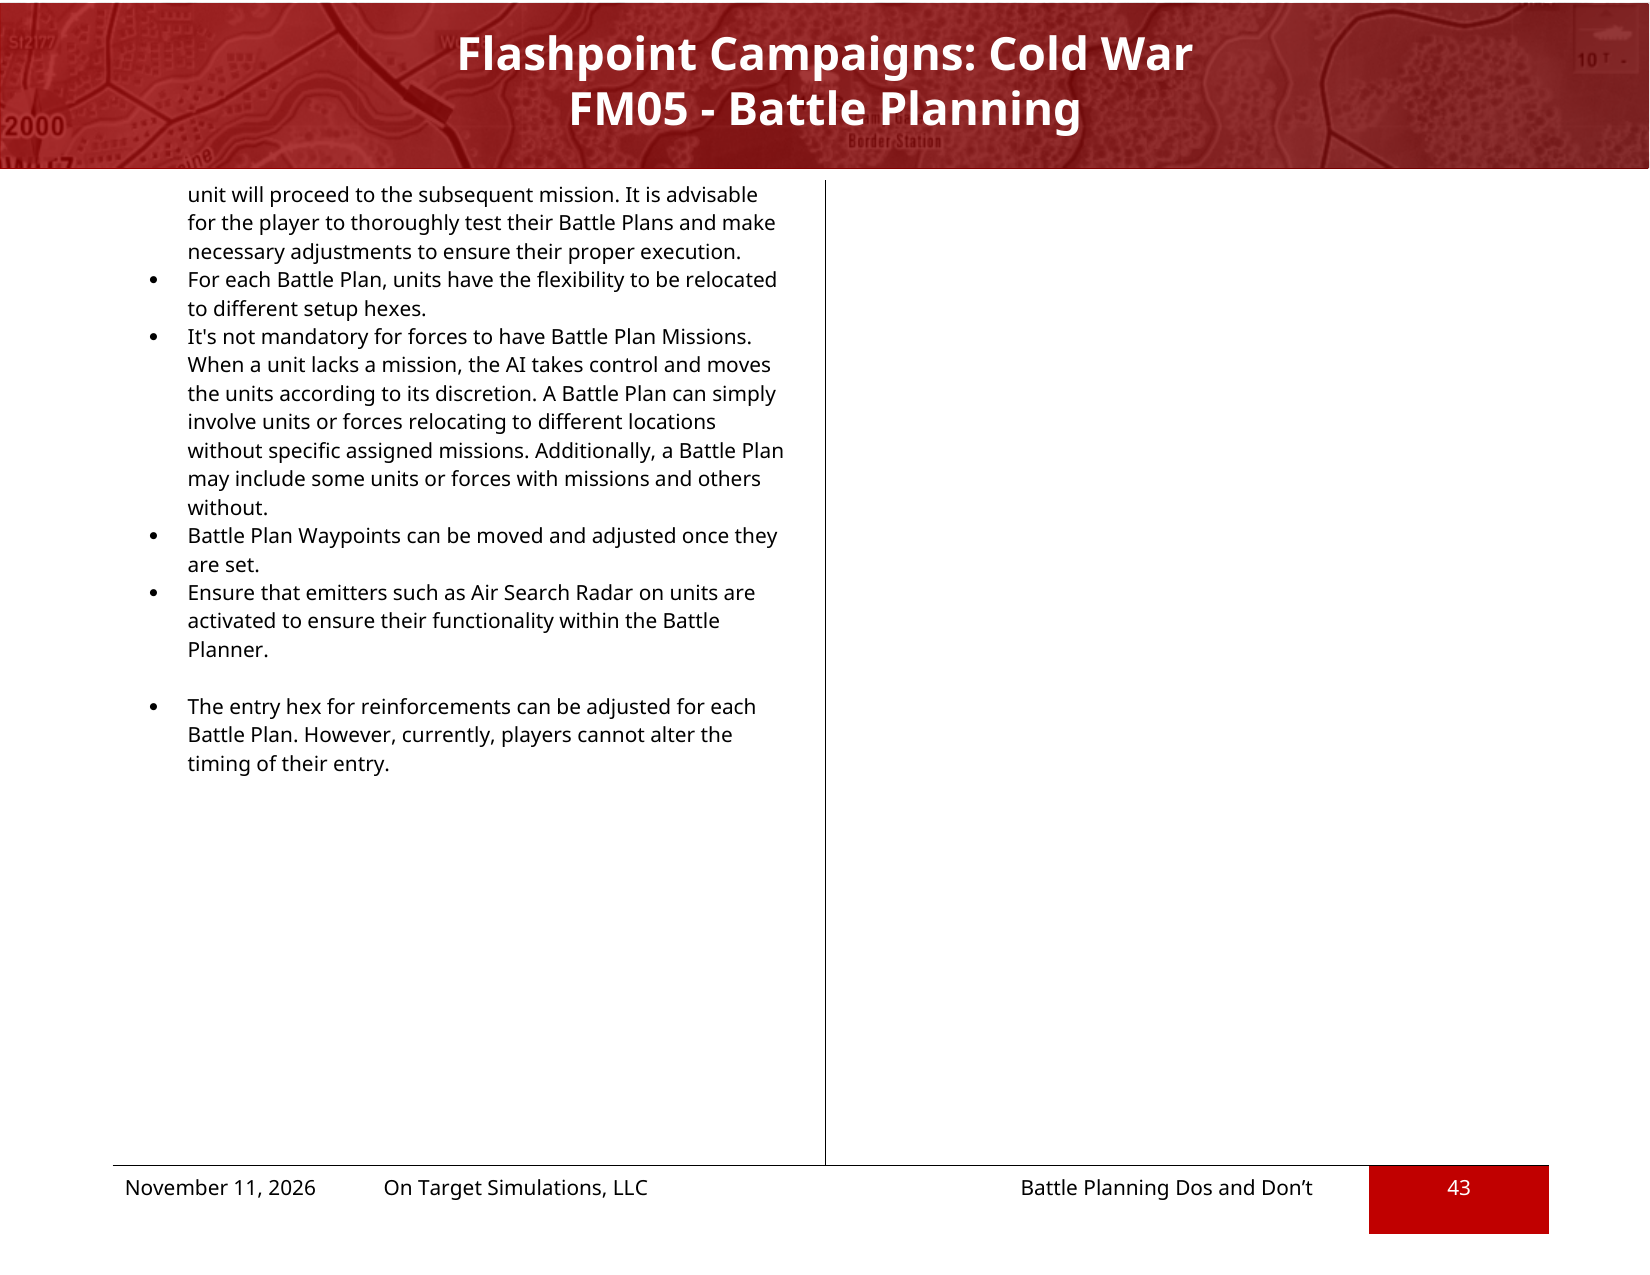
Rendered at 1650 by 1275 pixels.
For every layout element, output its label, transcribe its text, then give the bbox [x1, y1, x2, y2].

list Ensure that emitters such as Air Search Radar on units are activated to ensure their functionality within the Battle Planner. [150, 578, 787, 663]
list For each Battle Plan, units have the flexibility to be relocated to different setup hexes. [150, 265, 787, 322]
list It's not mandatory for forces to have Battle Plan Missions. When a unit lacks a mission, the AI takes control and moves the units according to its discretion. A Battle Plan can simply involve units or forces relocating to different locations without specific assigned missions. Additionally, a Battle Plan may include some units or forces with missions and others without. [150, 322, 787, 521]
picture [0, 2, 1650, 168]
list Battle Plan Waypoints can be moved and adjusted once they are set. [150, 521, 787, 578]
list The entry hex for reinforcements can be adjusted for each Battle Plan. However, currently, players cannot alter the timing of their entry. [150, 692, 787, 777]
